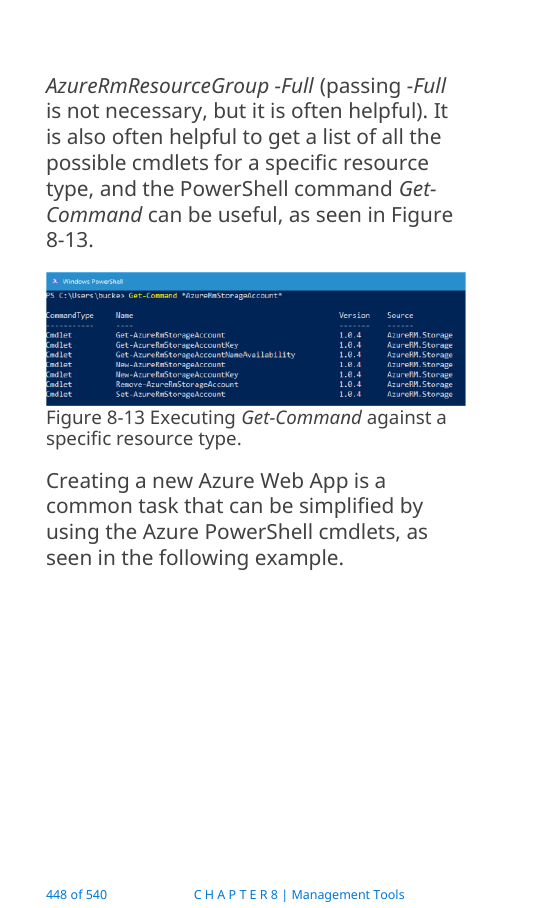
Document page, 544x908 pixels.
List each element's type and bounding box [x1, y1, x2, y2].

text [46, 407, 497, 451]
picture [46, 272, 466, 406]
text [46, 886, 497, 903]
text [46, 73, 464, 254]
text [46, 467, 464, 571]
